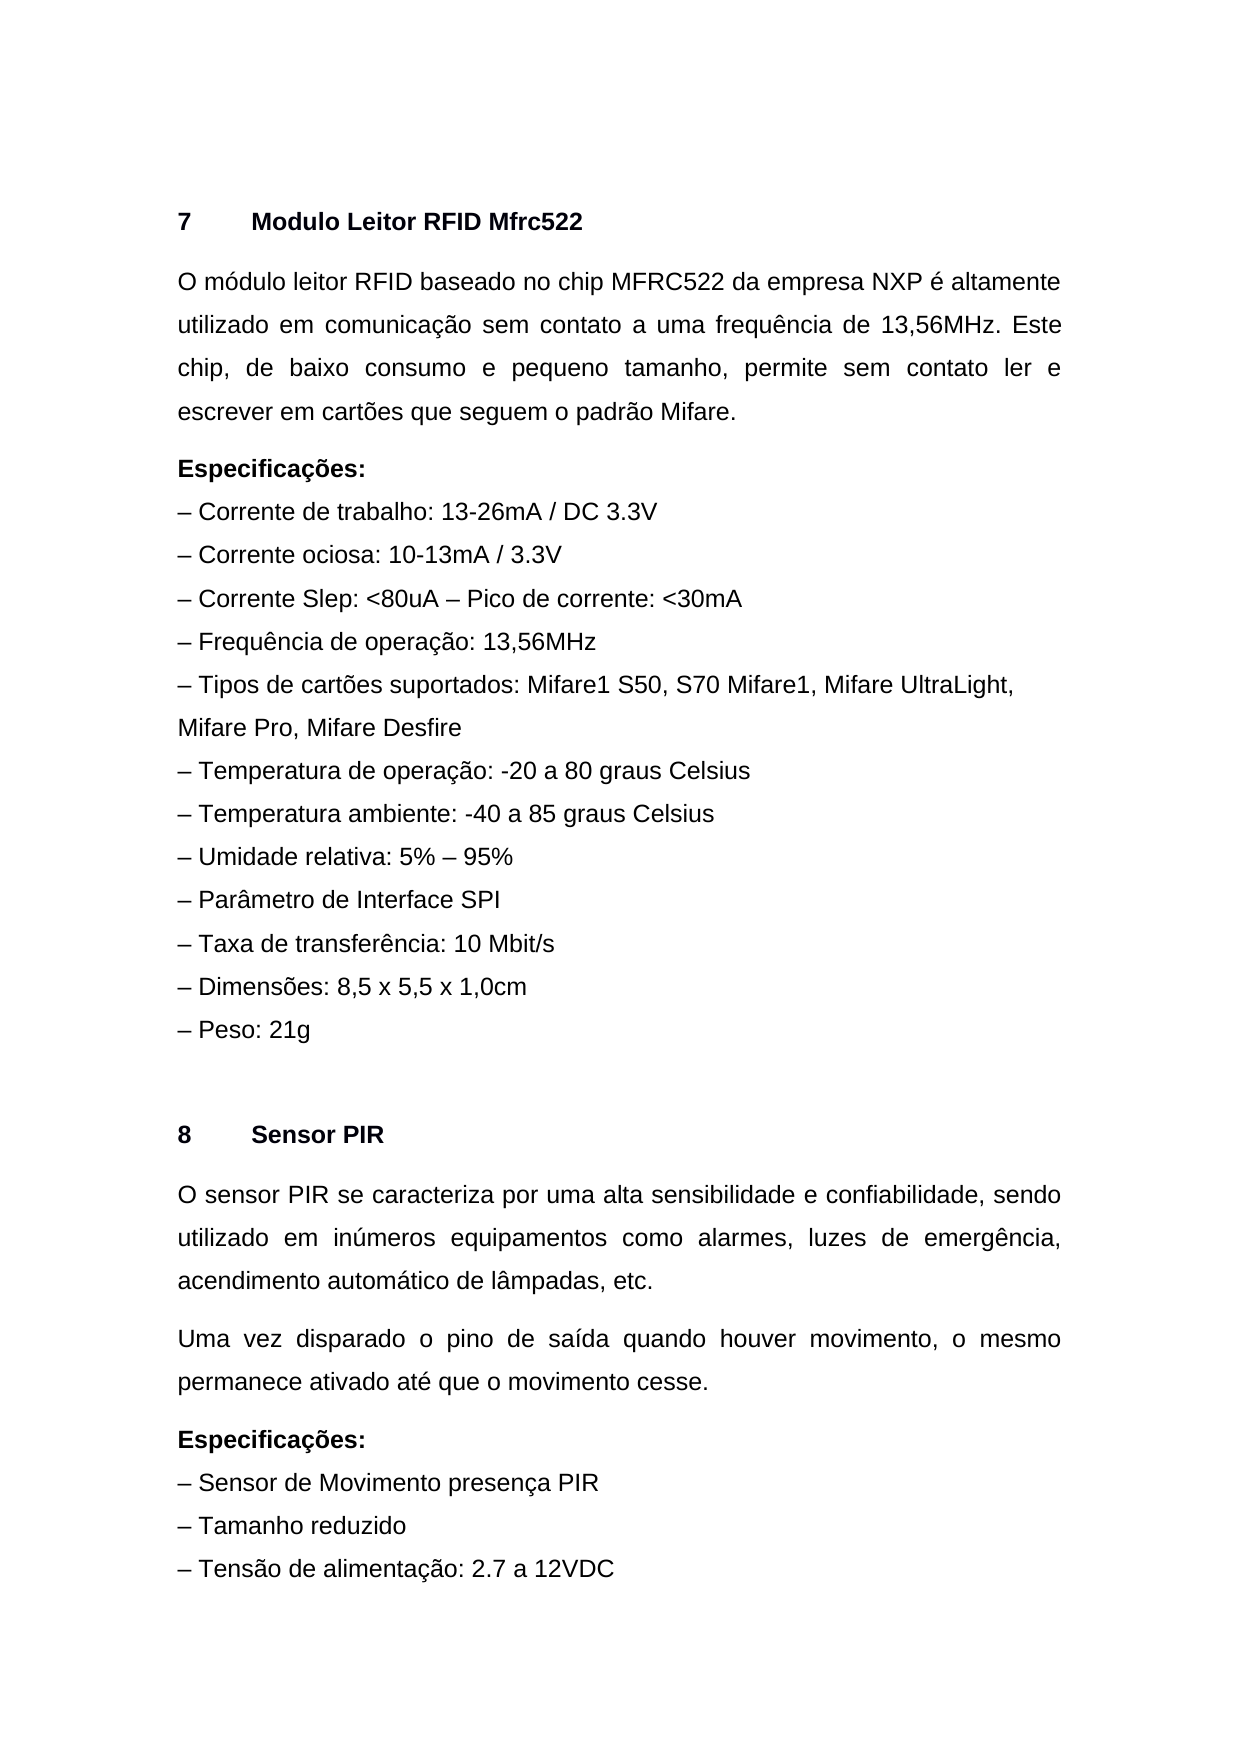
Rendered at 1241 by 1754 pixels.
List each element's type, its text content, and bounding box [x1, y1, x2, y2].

text Uma vez disparado o pino de saída quando houver movimento, o mesmo permanece ativado até que o movimento cesse. [177, 1324, 1063, 1396]
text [177, 1425, 1063, 1583]
text 8 Sensor PIR [177, 1120, 1063, 1149]
text 7 Modulo Leitor RFID Mfrc522 [177, 207, 1063, 236]
text O sensor PIR se caracteriza por uma alta sensibilidade e confiabilidade, sendo utilizado em inúmeros equipamentos como alarmes, luzes de emergência, acendimento automático de lâmpadas, etc. [177, 1180, 1063, 1295]
text Especificações: – Corrente de trabalho: 13-26mA / DC 3.3V – Corrente ociosa: 10-13mA / 3.3V – Corrente Slep: <80uA – Pico de corrente: <30mA – Frequência de operação: 13,56MHz – Tipos de cartões suportados: Mifare1 S50, S70 Mifare1, Mifare UltraLight, Mifare Pro, Mifare Desfire – Temperatura de operação: -20 a 80 graus Celsius – Temperatura ambiente: -40 a 85 graus Celsius – Umidade relativa: 5% – 95% – Parâmetro de Interface SPI – Taxa de transferência: 10 Mbit/s – Dimensões: 8,5 x 5,5 x 1,0cm – Peso: 21g [177, 454, 1063, 1044]
text O módulo leitor RFID baseado no chip MFRC522 da empresa NXP é altamente utilizado em comunicação sem contato a uma frequência de 13,56MHz. Este chip, de baixo consumo e pequeno tamanho, permite sem contato ler e escrever em cartões que seguem o padrão Mifare. [177, 267, 1063, 425]
